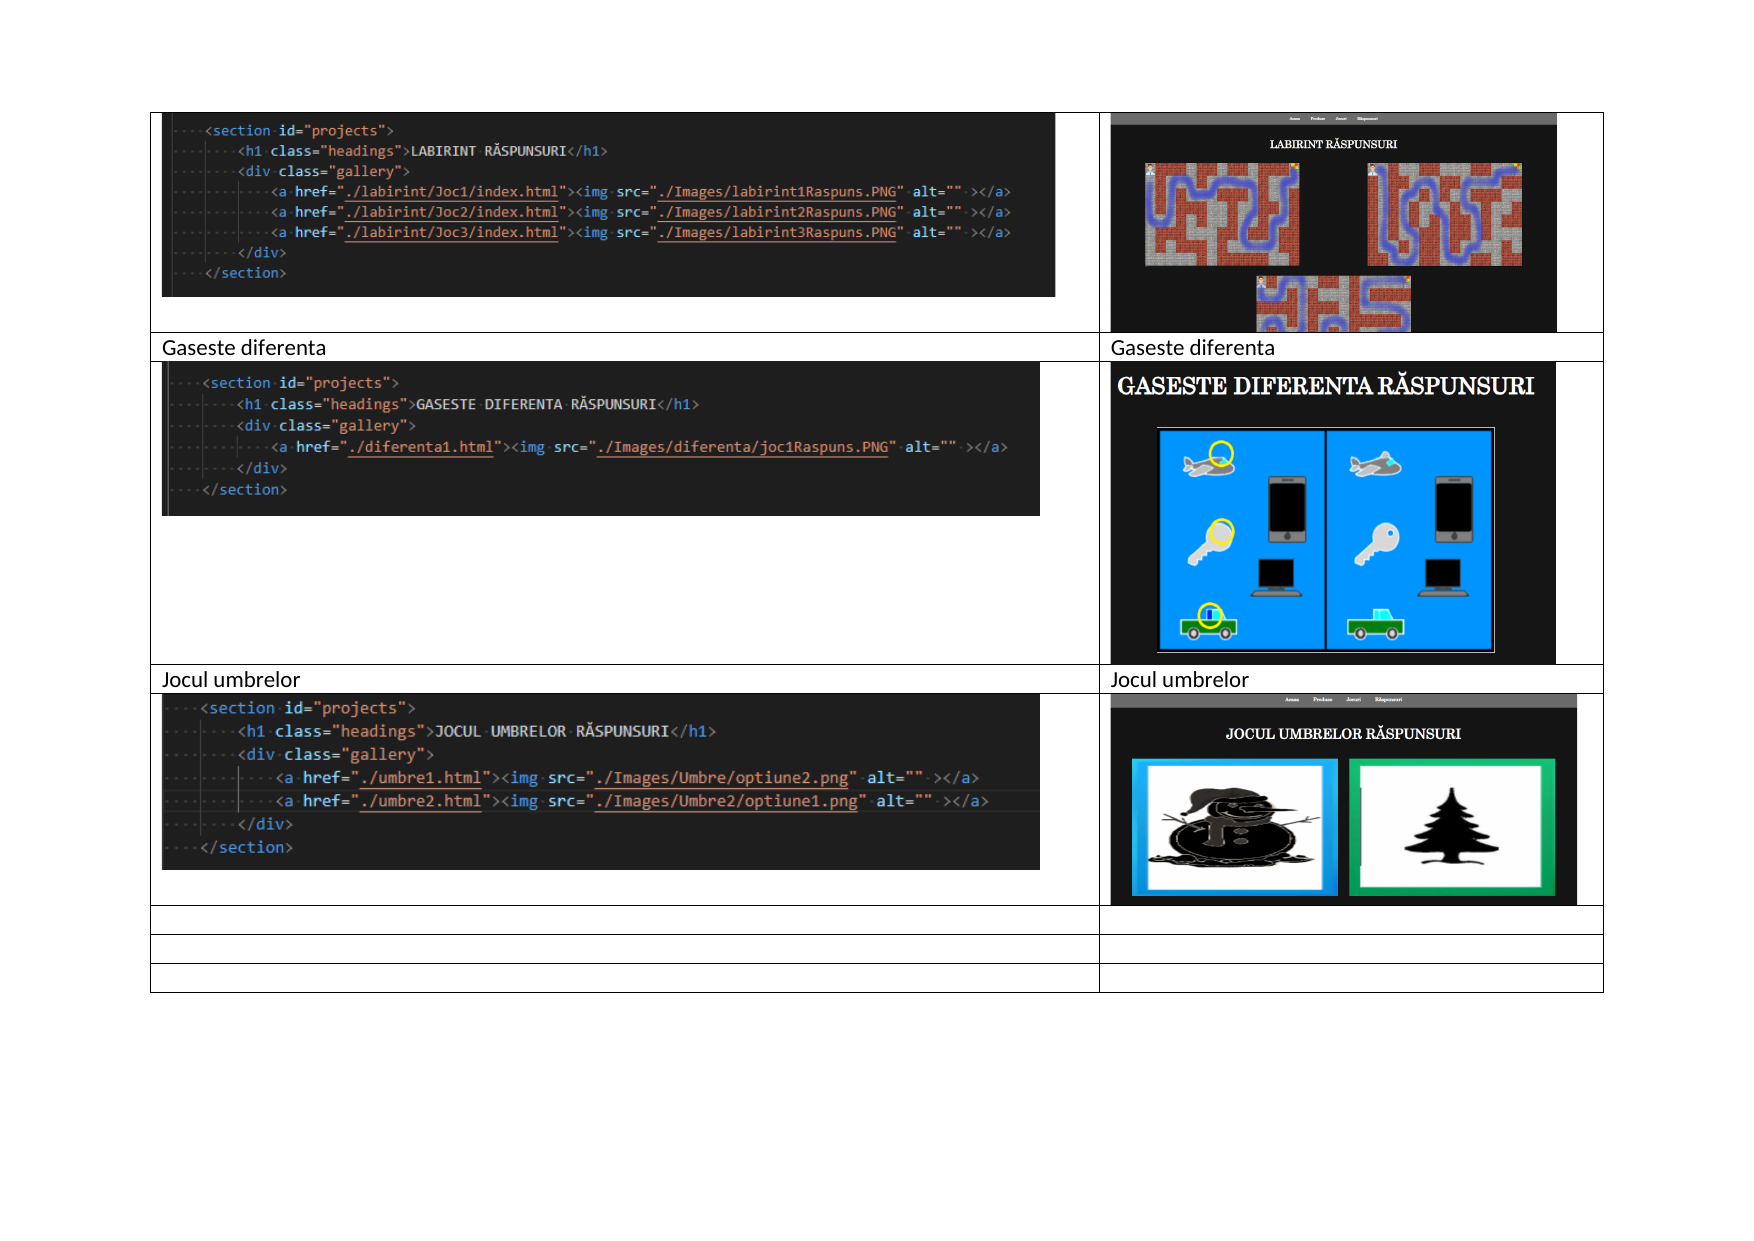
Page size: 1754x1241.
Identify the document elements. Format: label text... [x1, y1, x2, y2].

table_cell [151, 694, 1099, 904]
table_cell Gaseste diferenta [1100, 333, 1603, 361]
table_cell [151, 964, 1099, 992]
table_cell Jocul umbrelor [1100, 665, 1603, 693]
picture [1110, 113, 1557, 332]
picture [161, 361, 1040, 516]
table_cell [1578, 694, 1603, 904]
table_cell [1100, 935, 1603, 963]
table_cell [1556, 362, 1603, 664]
table_cell [151, 906, 1099, 934]
table_cell [151, 362, 1099, 664]
table_cell [151, 935, 1099, 963]
table_cell [1100, 964, 1603, 992]
table_cell [1557, 113, 1603, 332]
picture [1110, 361, 1556, 665]
picture [161, 694, 1040, 870]
table_cell [1100, 906, 1603, 934]
table_cell [1100, 362, 1110, 664]
table_cell [151, 113, 1099, 332]
table_cell Jocul umbrelor [151, 665, 1099, 693]
picture [1110, 694, 1578, 905]
table_cell Gaseste diferenta [151, 333, 1099, 361]
table_cell [1100, 694, 1110, 904]
table_cell [1100, 113, 1110, 332]
picture [161, 113, 1056, 297]
